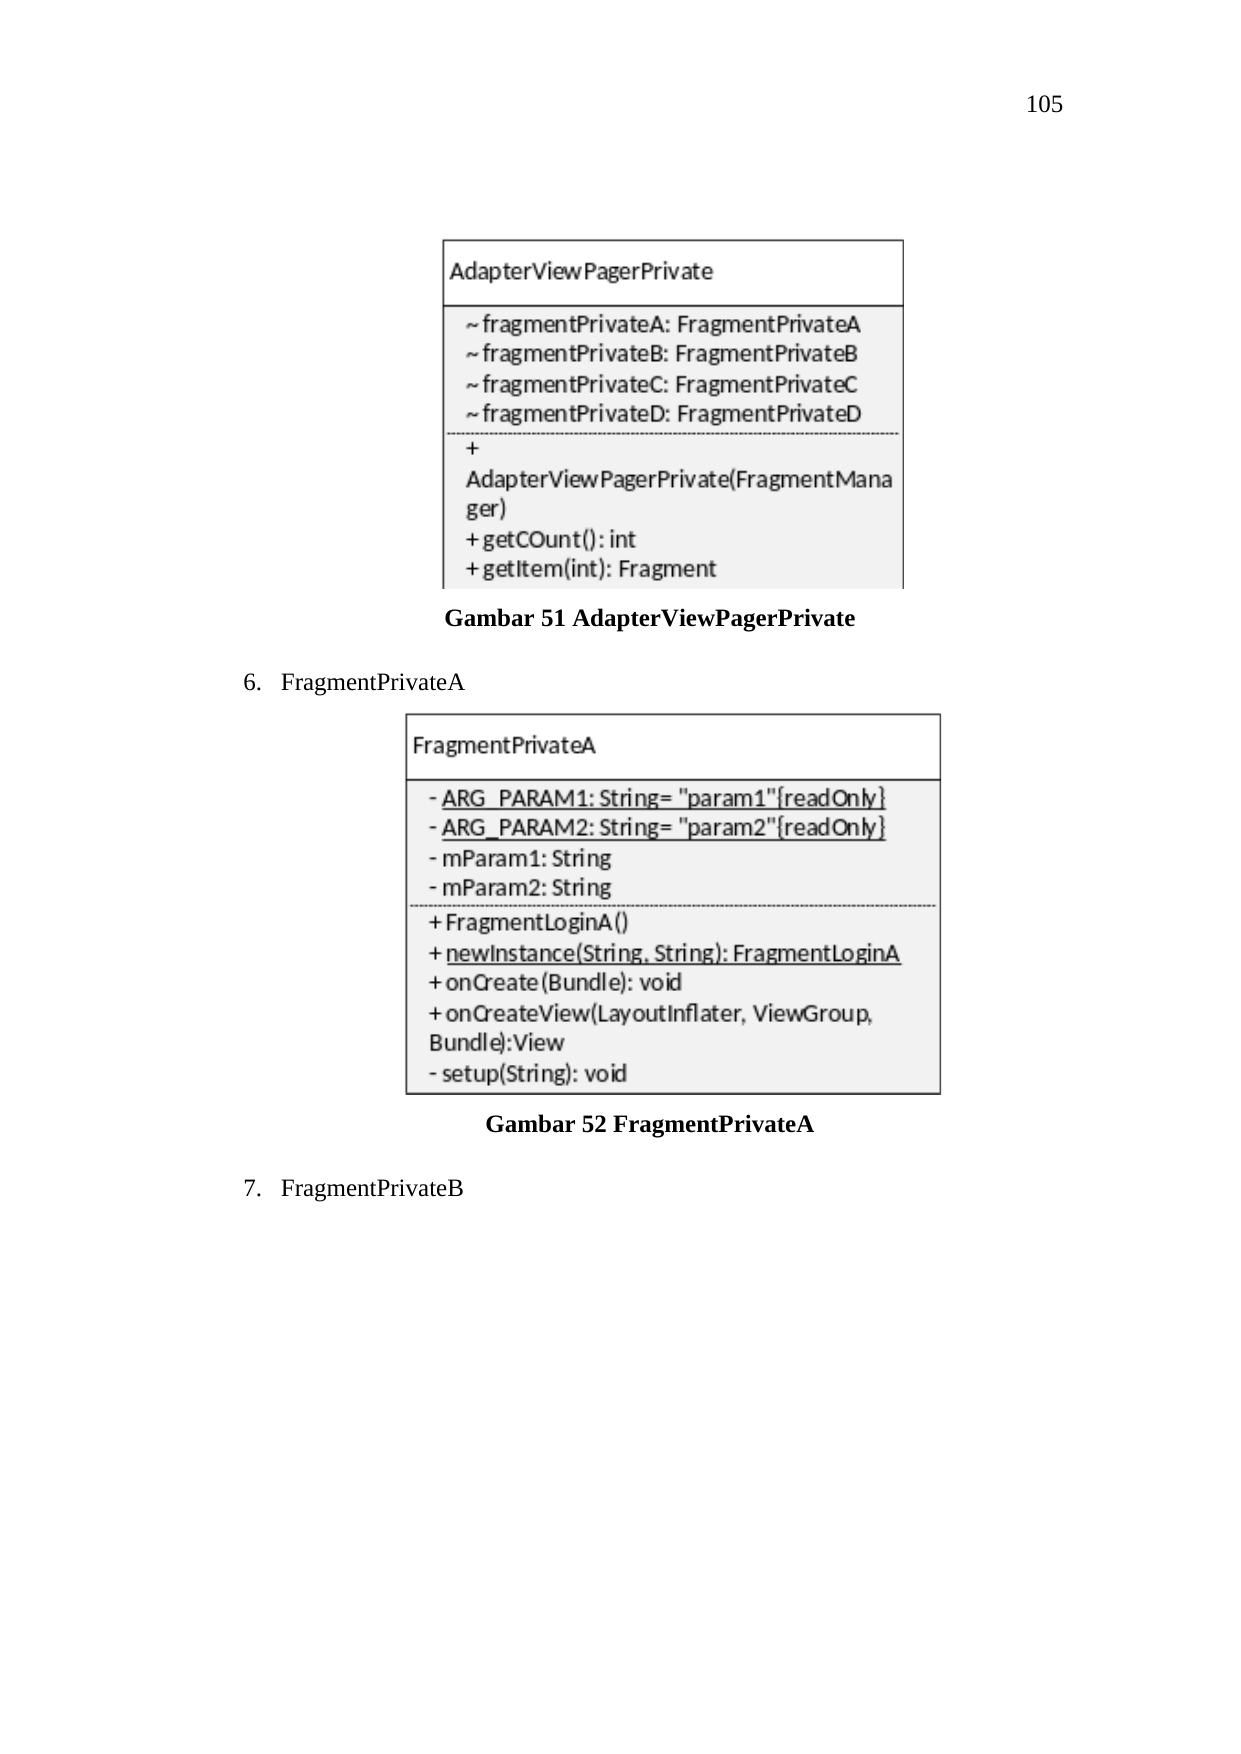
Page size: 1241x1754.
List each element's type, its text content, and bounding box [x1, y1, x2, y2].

list FragmentPrivateB [243, 1173, 1063, 1202]
list FragmentPrivateA [243, 667, 1063, 696]
